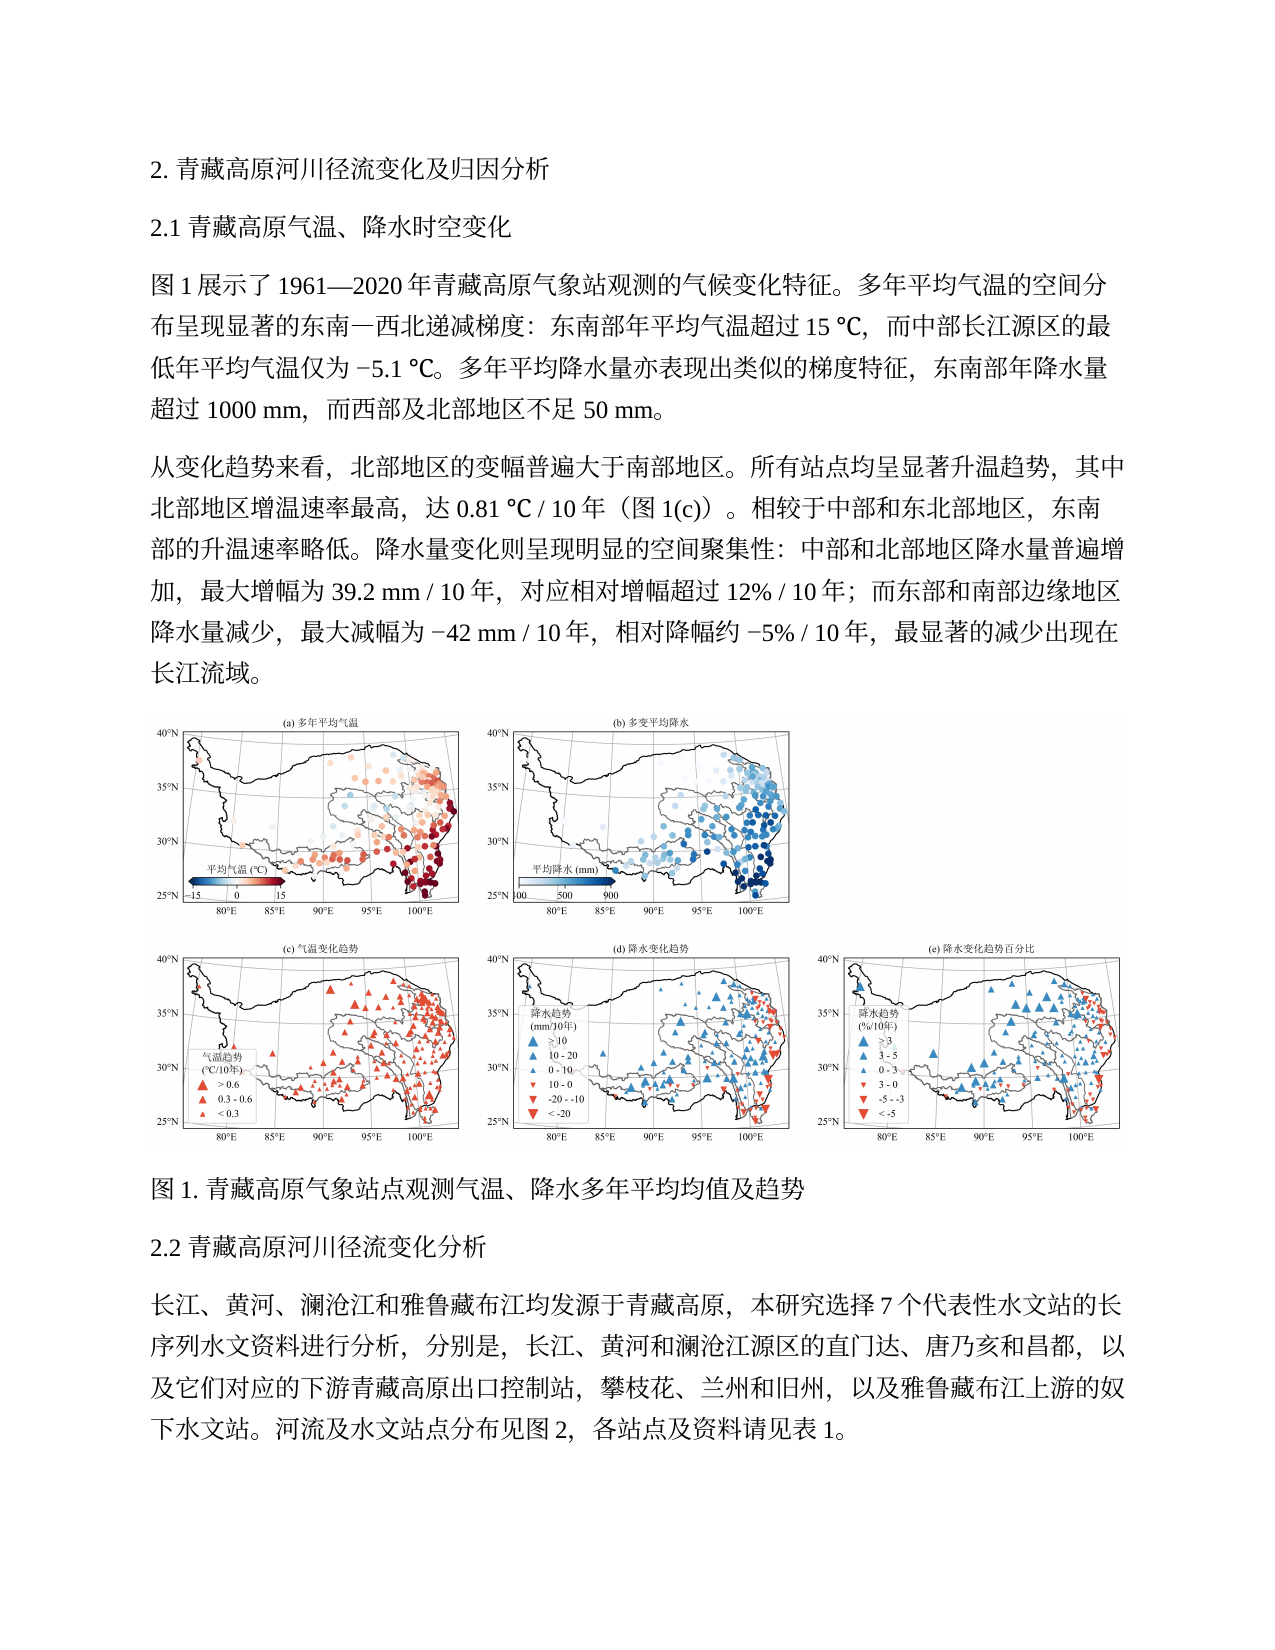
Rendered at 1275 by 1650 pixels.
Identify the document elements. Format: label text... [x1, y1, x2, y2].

text 2. 青藏高原河川径流变化及归因分析 [150, 150, 1125, 186]
text 图1. 青藏高原气象站点观测气温、降水多年平均均值及趋势 [150, 1170, 1125, 1206]
text 2.2 青藏高原河川径流变化分析 [150, 1228, 1125, 1264]
text 2.1 青藏高原气温、降水时空变化 [150, 208, 1125, 244]
text 图1展示了1961—2020年青藏高原气象站观测的气候变化特征。多年平均气温的空间分布呈现显著的东南—西北递减梯度：东南部年平均气温超过15 ℃，而中部长江源区的最低年平均气温仅为 −5.1 ℃。多年平均降水量亦表现出类似的梯度特征，东南部年降水量超过 1000 mm，而西部及北部地区不足 50 mm。 [150, 266, 1125, 426]
text 长江、黄河、澜沧江和雅鲁藏布江均发源于青藏高原，本研究选择7个代表性水文站的长序列水文资料进行分析，分别是，长江、黄河和澜沧江源区的直门达、唐乃亥和昌都，以及它们对应的下游青藏高原出口控制站，攀枝花、兰州和旧州，以及雅鲁藏布江上游的奴下水文站。河流及水文站点分布见图2，各站点及资料请见表1。 [150, 1286, 1125, 1445]
text 从变化趋势来看，北部地区的变幅普遍大于南部地区。所有站点均呈显著升温趋势，其中北部地区增温速率最高，达 0.81 ℃ / 10年（图1(c)）。相较于中部和东北部地区，东南部的升温速率略低。降水量变化则呈现明显的空间聚集性：中部和北部地区降水量普遍增加，最大增幅为 39.2 mm / 10年，对应相对增幅超过 12% / 10年；而东部和南部边缘地区降水量减少，最大减幅为 −42 mm / 10年，相对降幅约 −5% / 10年，最显著的减少出现在长江流域。 [150, 447, 1125, 690]
picture [150, 711, 1125, 1149]
